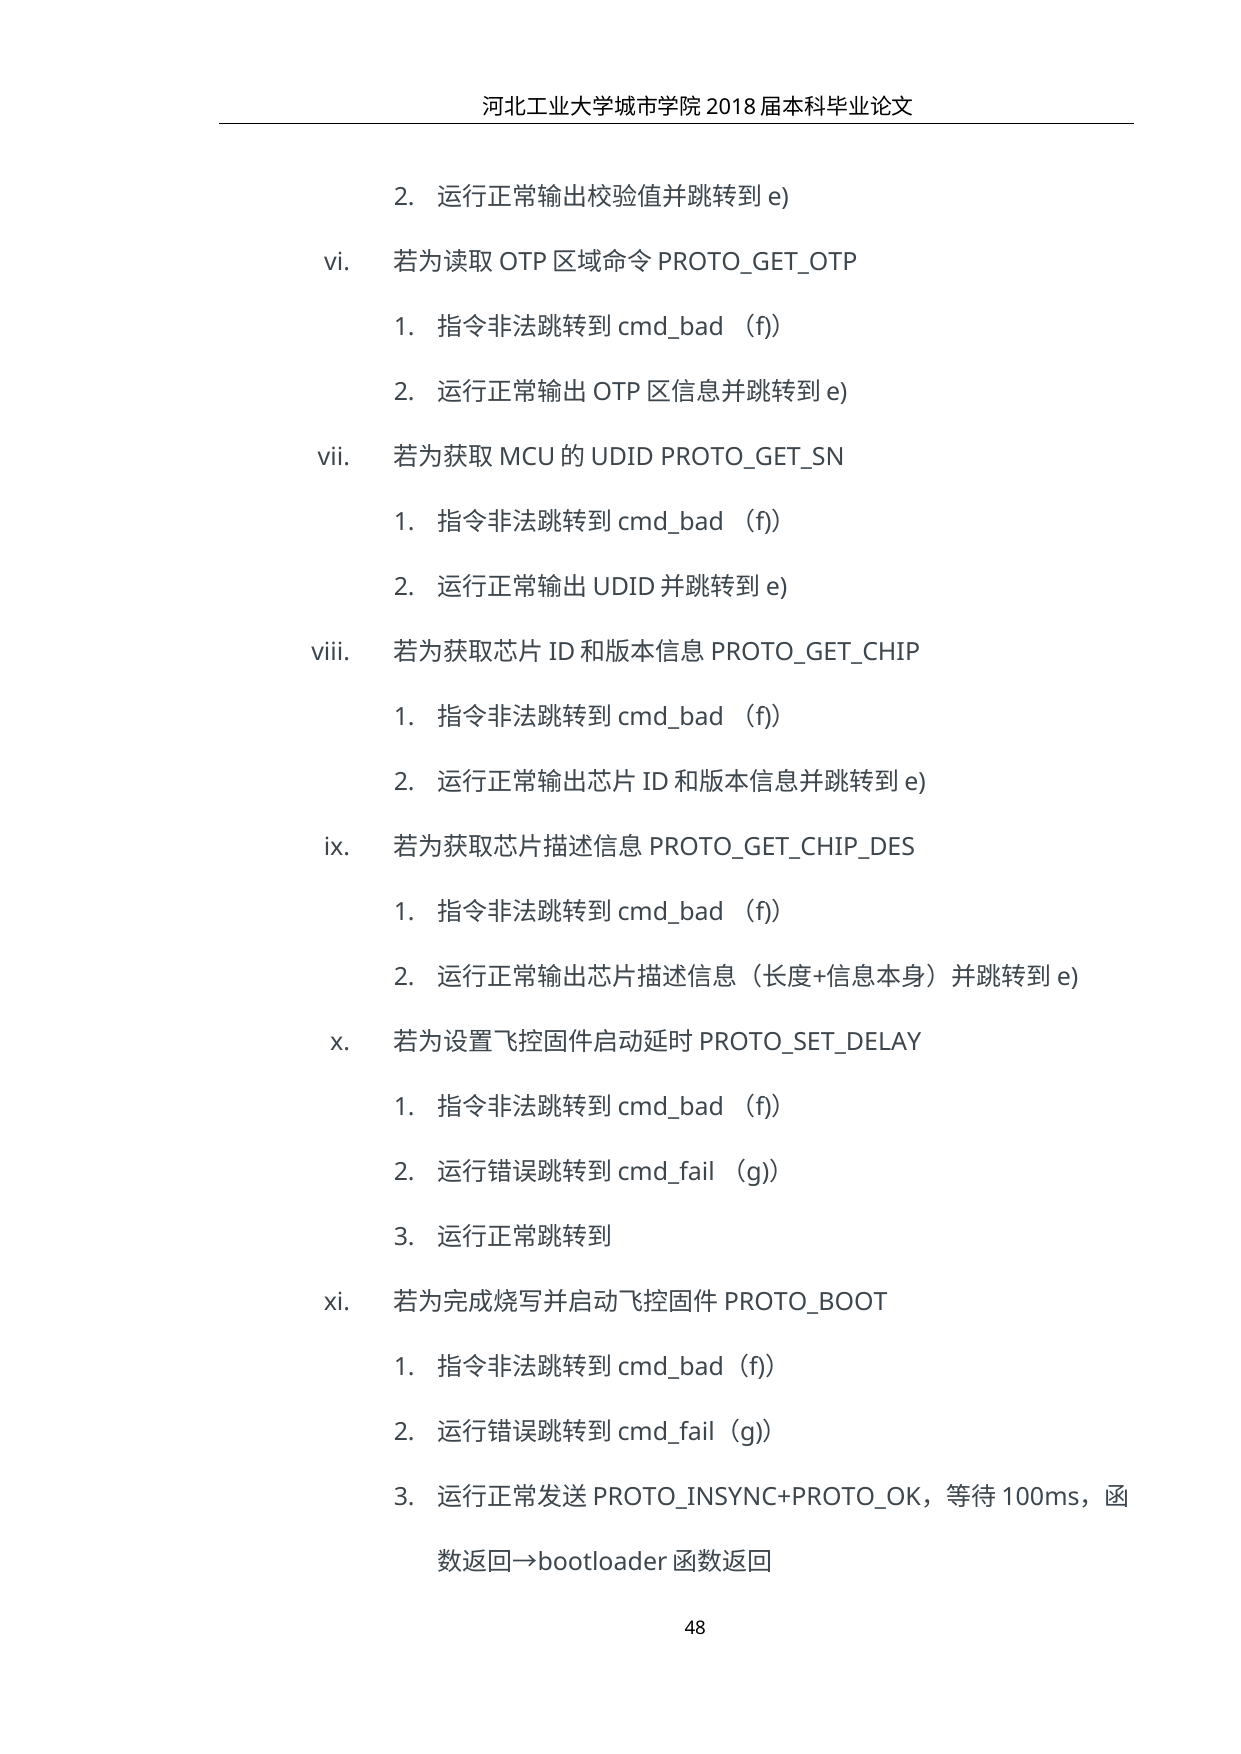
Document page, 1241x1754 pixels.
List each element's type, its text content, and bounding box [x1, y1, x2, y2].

list 运行正常输出校验值并跳转到e) [393, 162, 1134, 227]
list 运行错误跳转到cmd_fail（g)） [393, 1397, 1134, 1462]
list 若为读取OTP区域命令PROTO_GET_OTP [350, 227, 1134, 292]
list 若为设置飞控固件启动延时PROTO_SET_DELAY [350, 1007, 1134, 1072]
list 若为获取MCU的UDID PROTO_GET_SN [350, 422, 1134, 487]
list 运行正常输出OTP区信息并跳转到e) [393, 357, 1134, 422]
list 若为获取芯片描述信息PROTO_GET_CHIP_DES [350, 812, 1134, 877]
list 指令非法跳转到cmd_bad （f)） [393, 292, 1134, 357]
list 运行正常发送PROTO_INSYNC+PROTO_OK，等待100ms，函数返回→bootloader函数返回 [393, 1462, 1134, 1592]
list 指令非法跳转到cmd_bad （f)） [393, 682, 1134, 747]
list 运行正常输出UDID并跳转到e) [393, 552, 1134, 617]
list 若为完成烧写并启动飞控固件PROTO_BOOT [350, 1267, 1134, 1332]
list 运行错误跳转到cmd_fail （g)） [393, 1137, 1134, 1202]
list 运行正常输出芯片描述信息（长度+信息本身）并跳转到e) [393, 942, 1134, 1007]
list 指令非法跳转到cmd_bad （f)） [393, 1072, 1134, 1137]
list 指令非法跳转到cmd_bad （f)） [393, 877, 1134, 942]
list 运行正常跳转到 [393, 1202, 1134, 1267]
list 若为获取芯片ID和版本信息PROTO_GET_CHIP [350, 617, 1134, 682]
list 指令非法跳转到cmd_bad （f)） [393, 487, 1134, 552]
list 指令非法跳转到cmd_bad（f)） [393, 1332, 1134, 1397]
list 运行正常输出芯片ID和版本信息并跳转到e) [393, 747, 1134, 812]
